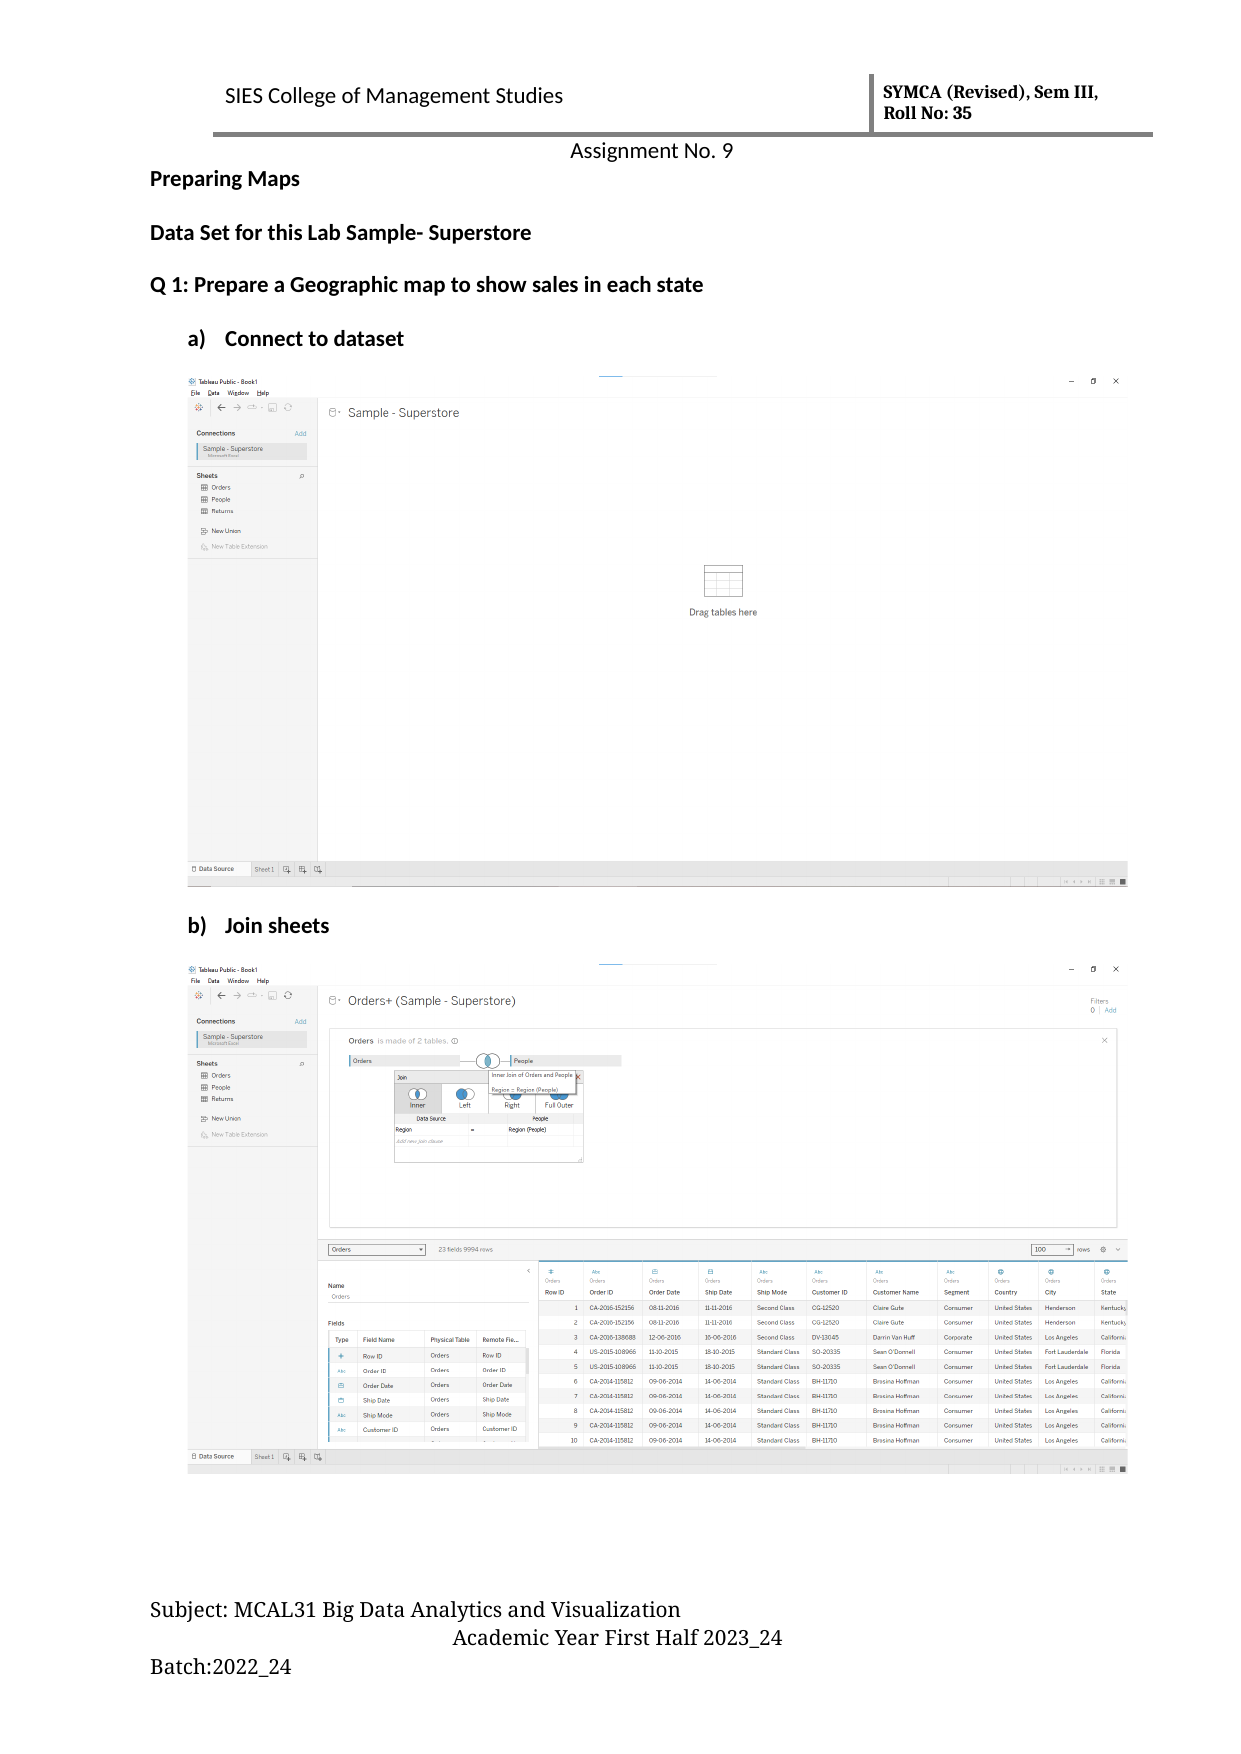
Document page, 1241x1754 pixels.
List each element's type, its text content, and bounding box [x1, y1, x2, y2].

text Preparing Maps [150, 164, 1090, 193]
list Join sheets [187, 911, 1090, 939]
picture [187, 376, 1128, 887]
text Data Set for this Lab Sample- Superstore [150, 218, 1090, 246]
list Connect to dataset [187, 324, 1090, 352]
text Q 1: Prepare a Geographic map to show sales in each state [150, 271, 1090, 299]
picture [187, 964, 1128, 1474]
